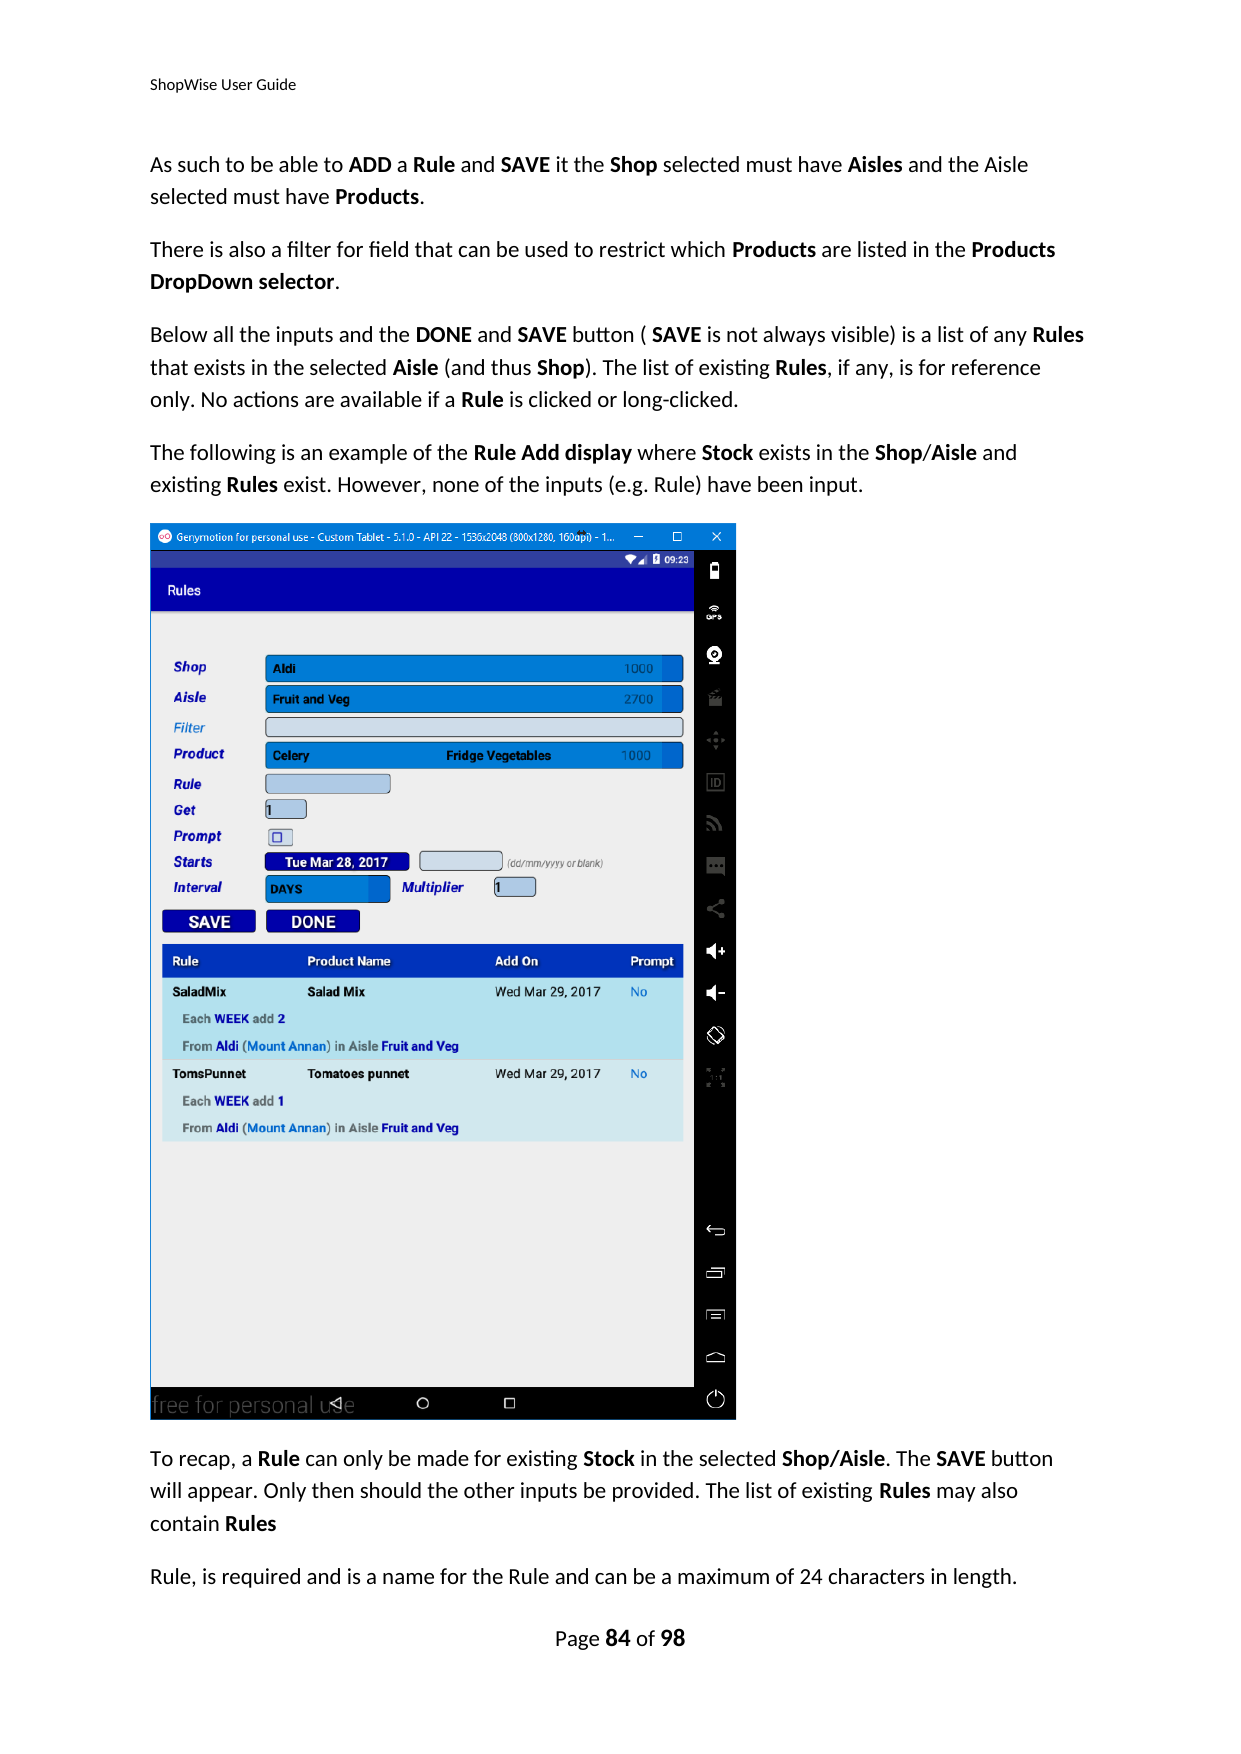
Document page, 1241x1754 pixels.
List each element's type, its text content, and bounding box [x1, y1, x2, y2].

text There is also a filter for field that can be used to restrict which Products are listed in the Products DropDown selector. [150, 235, 1090, 296]
text As such to be able to ADD a Rule and SAVE it the Shop selected must have Aisles and the Aisle selected must have Products. [150, 150, 1090, 210]
picture [150, 523, 737, 1420]
text The following is an example of the Rule Add display where Stock exists in the Shop/Aisle and existing Rules exist. However, none of the inputs (e.g. Rule) have been input. [150, 438, 1090, 498]
text Rule, is required and is a name for the Rule and can be a maximum of 24 characters in length. [150, 1562, 1090, 1590]
text Below all the inputs and the DONE and SAVE button ( SAVE is not always visible) is a list of any Rules that exists in the selected Aisle (and thus Shop). The list of existing Rules, if any, is for reference only. No actions are available if a Rule is clicked or long-clicked. [150, 321, 1090, 413]
text To recap, a Rule can only be made for existing Stock in the selected Shop/Aisle. The SAVE button will appear. Only then should the other inputs be provided. The list of existing Rules may also contain Rules [150, 1444, 1090, 1537]
